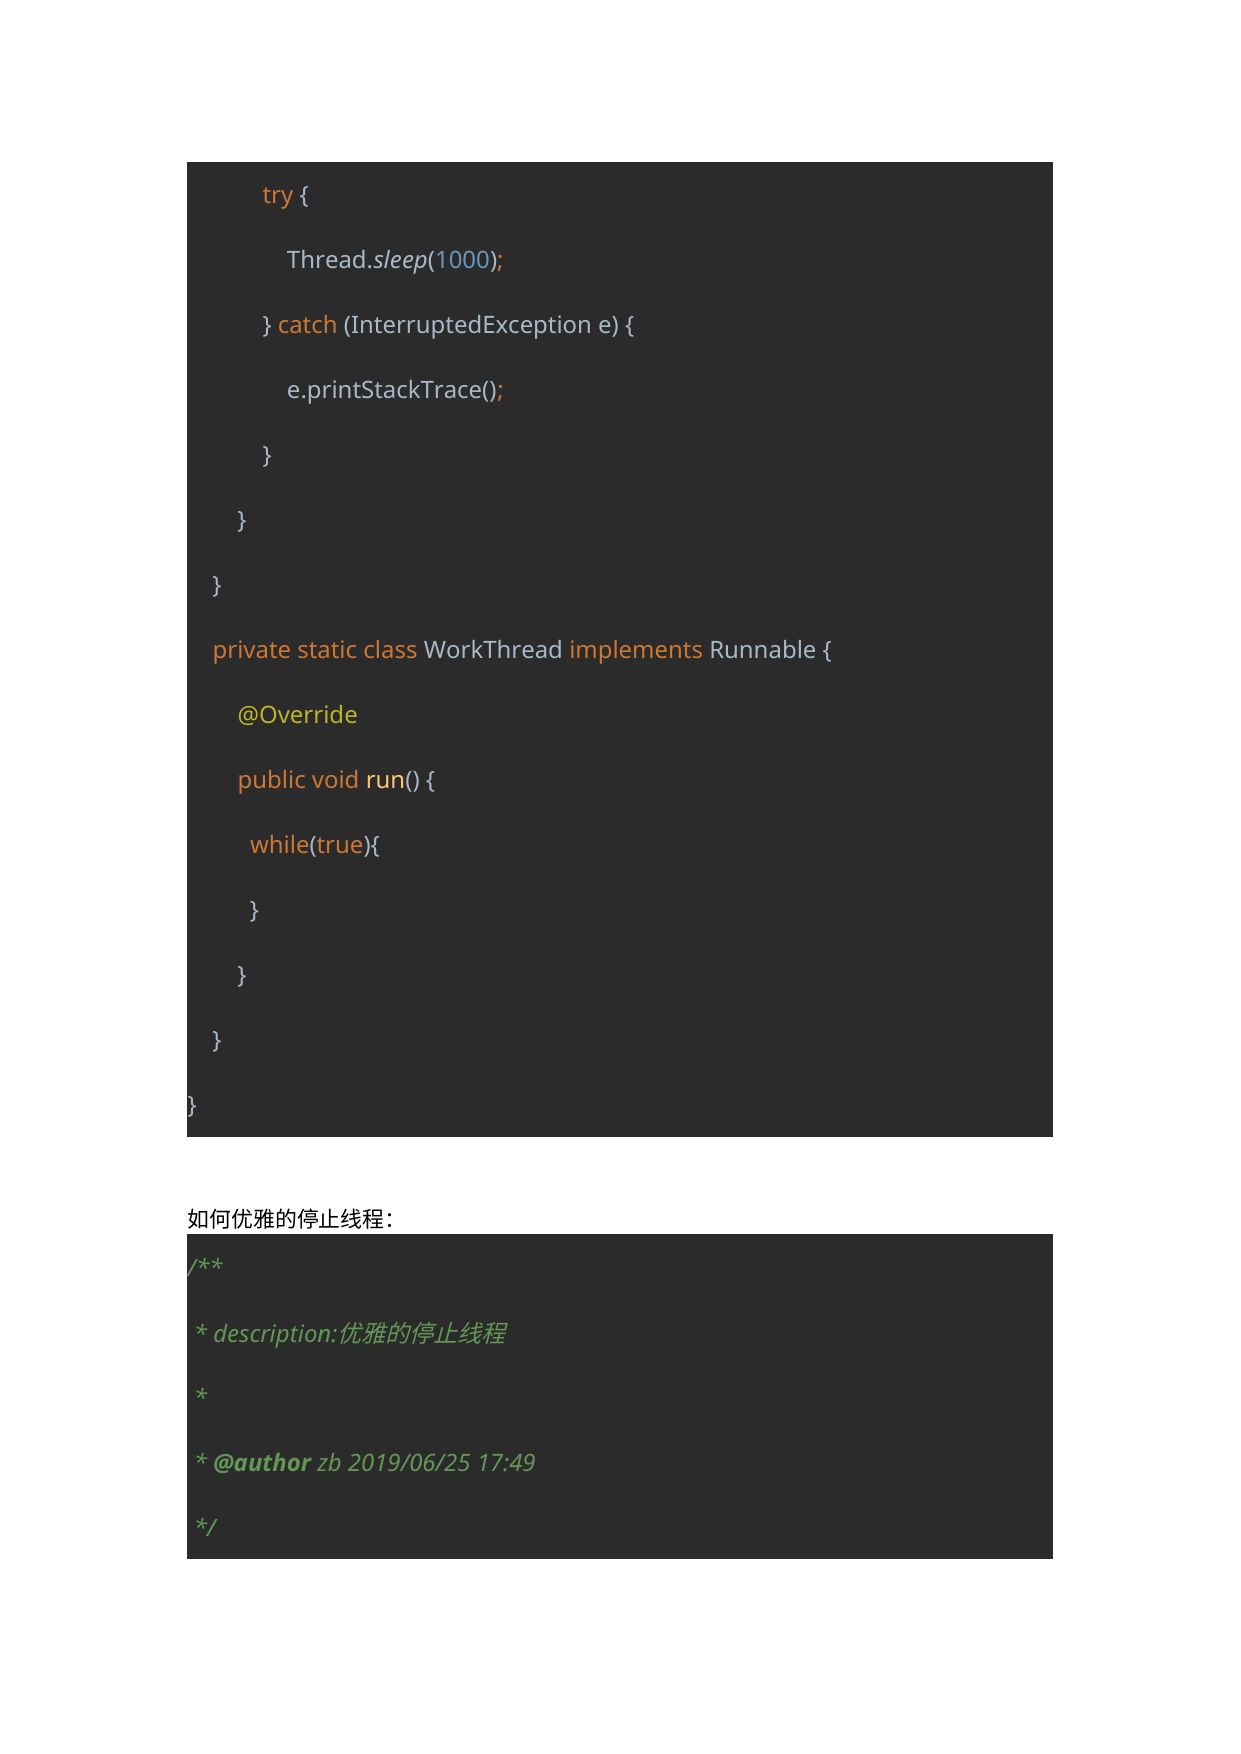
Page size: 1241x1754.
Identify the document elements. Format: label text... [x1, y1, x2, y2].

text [187, 162, 1053, 1137]
text 如何优雅的停止线程： [187, 1202, 1053, 1234]
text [187, 1234, 1053, 1559]
